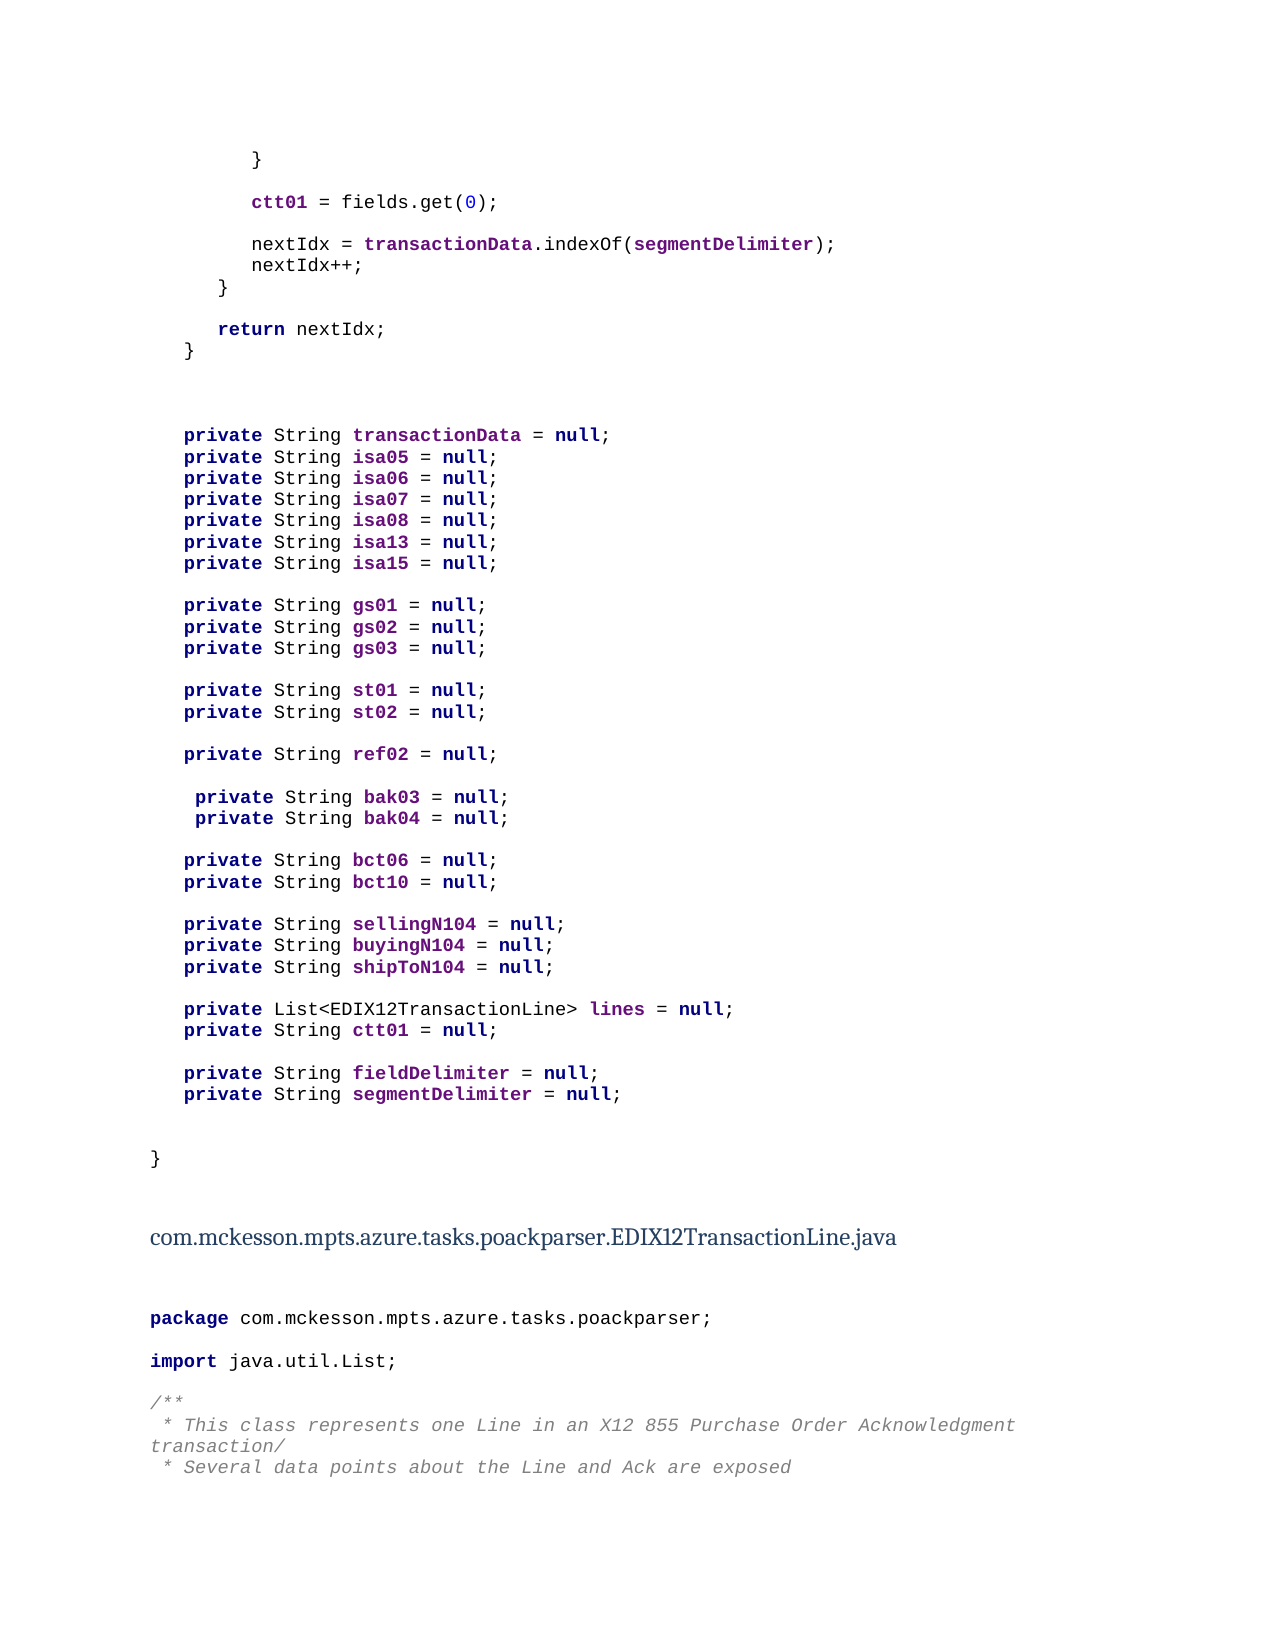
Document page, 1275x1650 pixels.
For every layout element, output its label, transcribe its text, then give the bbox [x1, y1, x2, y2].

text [150, 1309, 1125, 1479]
subtitle com.mckesson.mpts.azure.tasks.poackparser.EDIX12TransactionLine.java [150, 1223, 1125, 1252]
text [150, 150, 1125, 1170]
